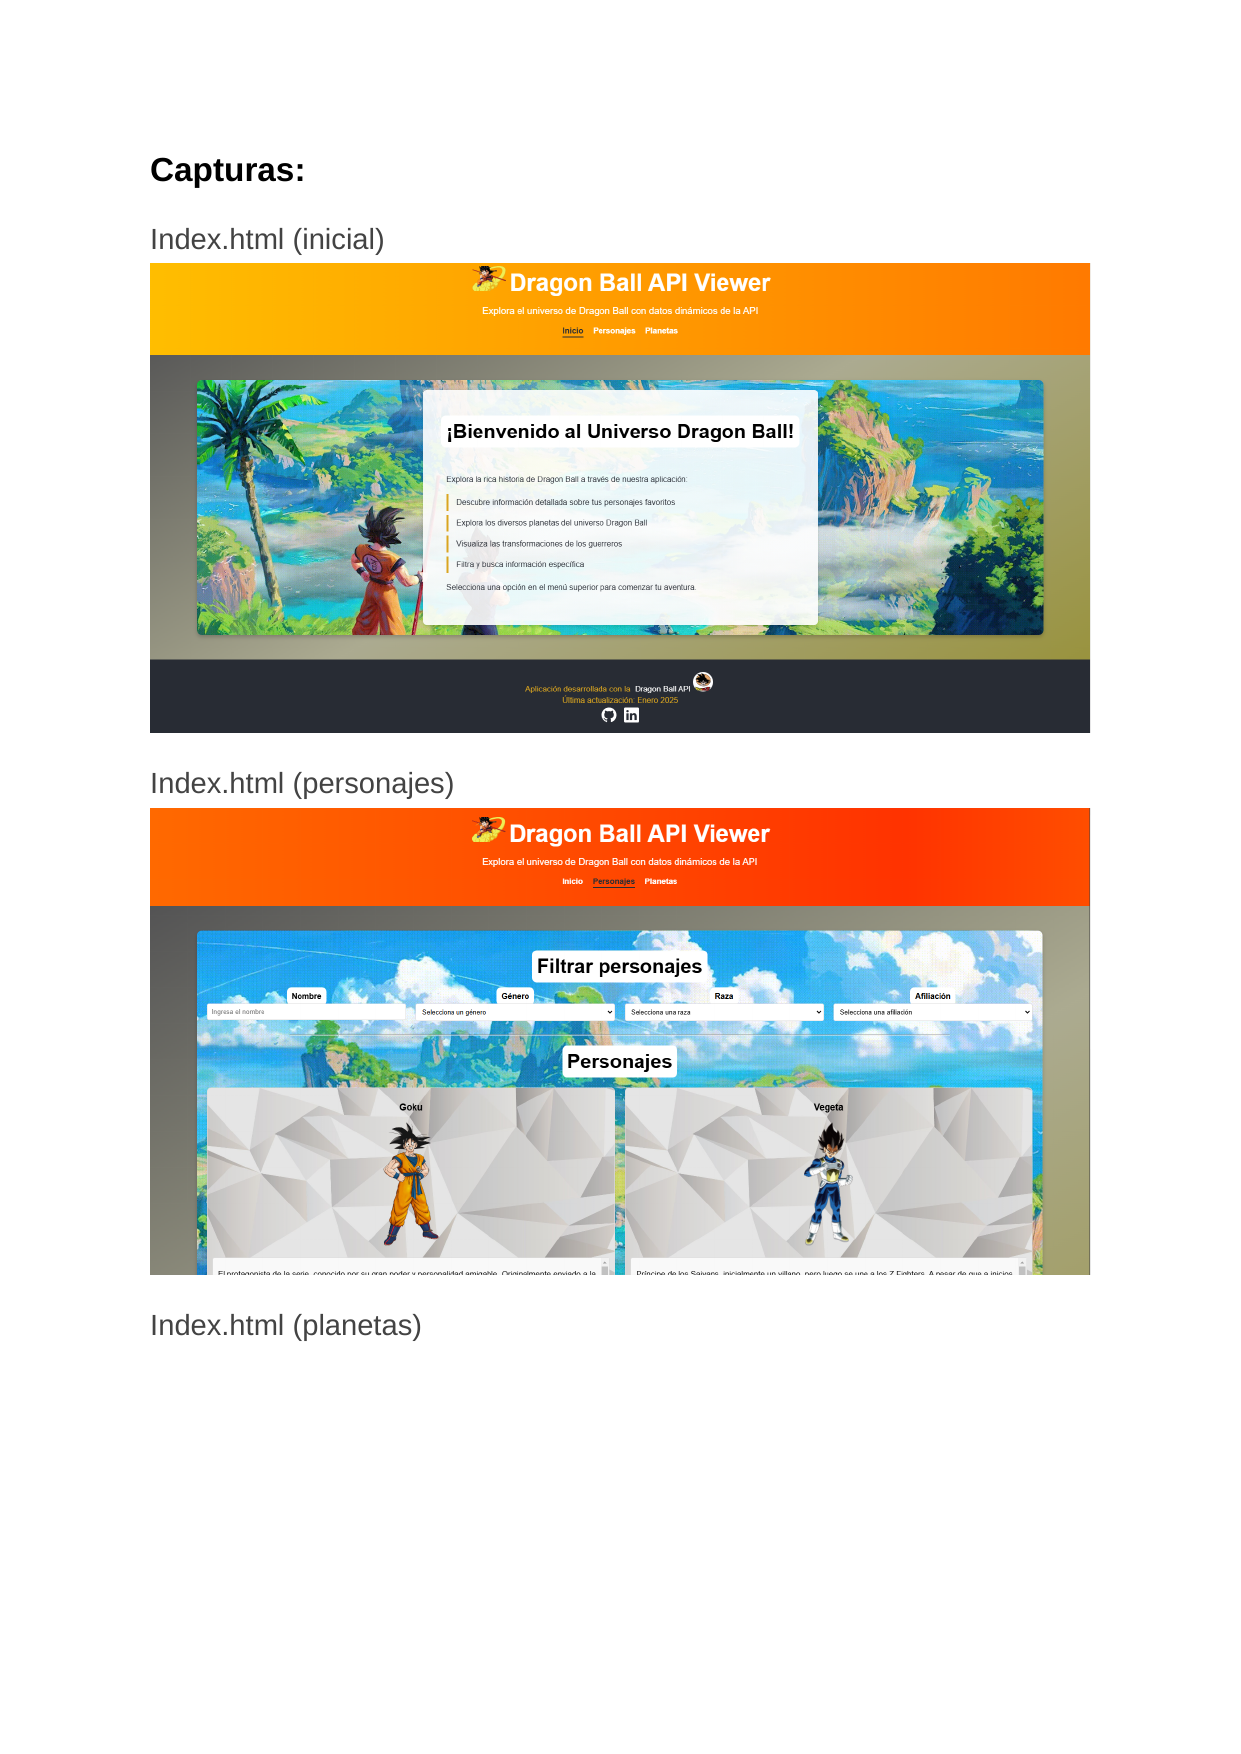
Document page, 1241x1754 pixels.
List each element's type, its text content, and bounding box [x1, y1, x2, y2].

subtitle Capturas: [150, 150, 1090, 188]
subtitle Index.html (inicial) [150, 222, 1090, 255]
picture [150, 808, 1091, 1275]
picture [150, 263, 1091, 733]
subtitle Index.html (planetas) [150, 1275, 1090, 1342]
subtitle Index.html (personajes) [150, 733, 1090, 800]
